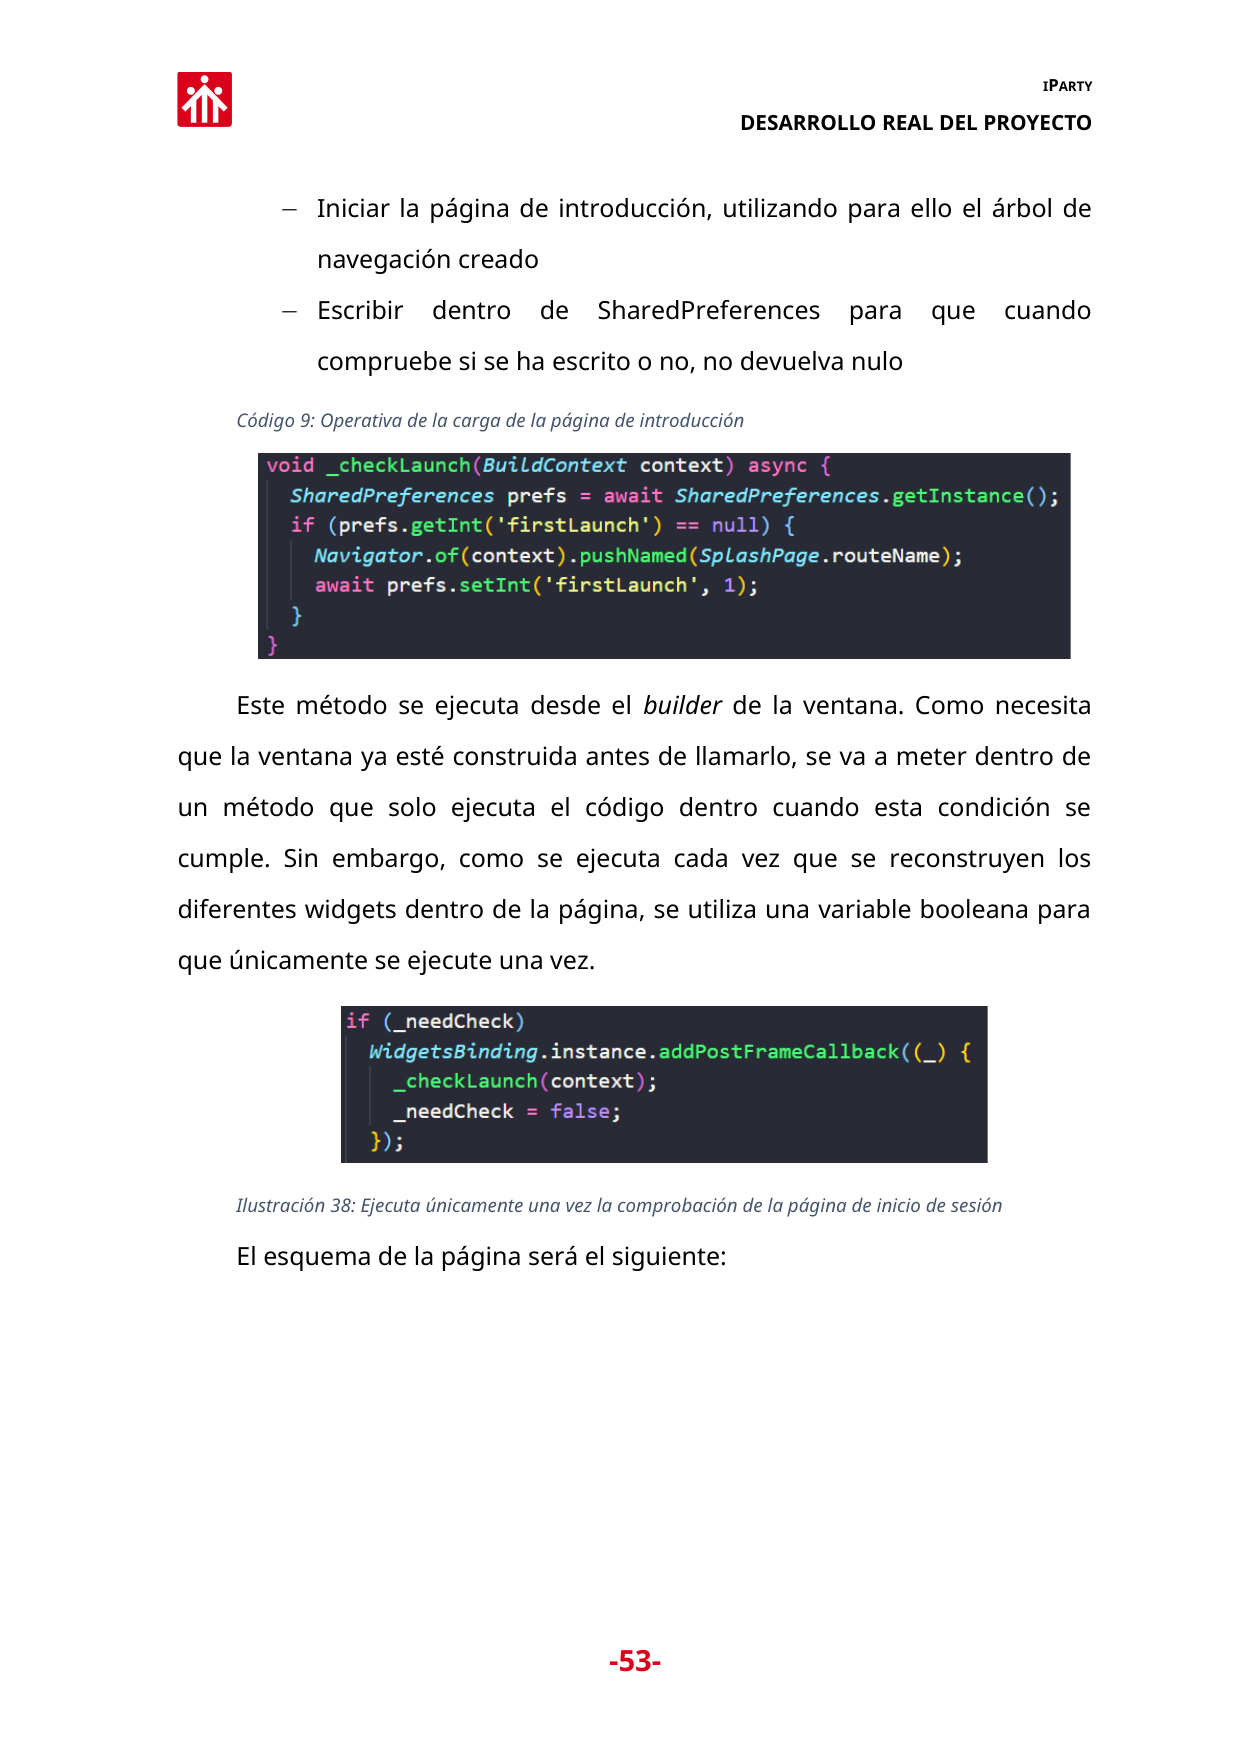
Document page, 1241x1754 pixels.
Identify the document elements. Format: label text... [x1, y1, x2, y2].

text El esquema de la página será el siguiente: [177, 1238, 1092, 1272]
picture [341, 1006, 988, 1163]
text Código 9: Operativa de la carga de la página de introducción [177, 408, 1092, 433]
list Escribir dentro de SharedPreferences para que cuando compruebe si se ha escrito o no, no devuelva nulo [279, 293, 1092, 378]
text Este método se ejecuta desde el builder de la ventana. Como necesita que la ventana ya esté construida antes de llamarlo, se va a meter dentro de un método que solo ejecuta el código dentro cuando esta condición se cumple. Sin embargo, como se ejecuta cada vez que se reconstruyen los diferentes widgets dentro de la página, se utiliza una variable booleana para que únicamente se ejecute una vez. [177, 688, 1092, 977]
text Ilustración 38: Ejecuta únicamente una vez la comprobación de la página de inicio de sesión [177, 1192, 1092, 1218]
picture [258, 453, 1071, 659]
picture [177, 72, 232, 127]
list Iniciar la página de introducción, utilizando para ello el árbol de navegación creado [279, 191, 1092, 276]
